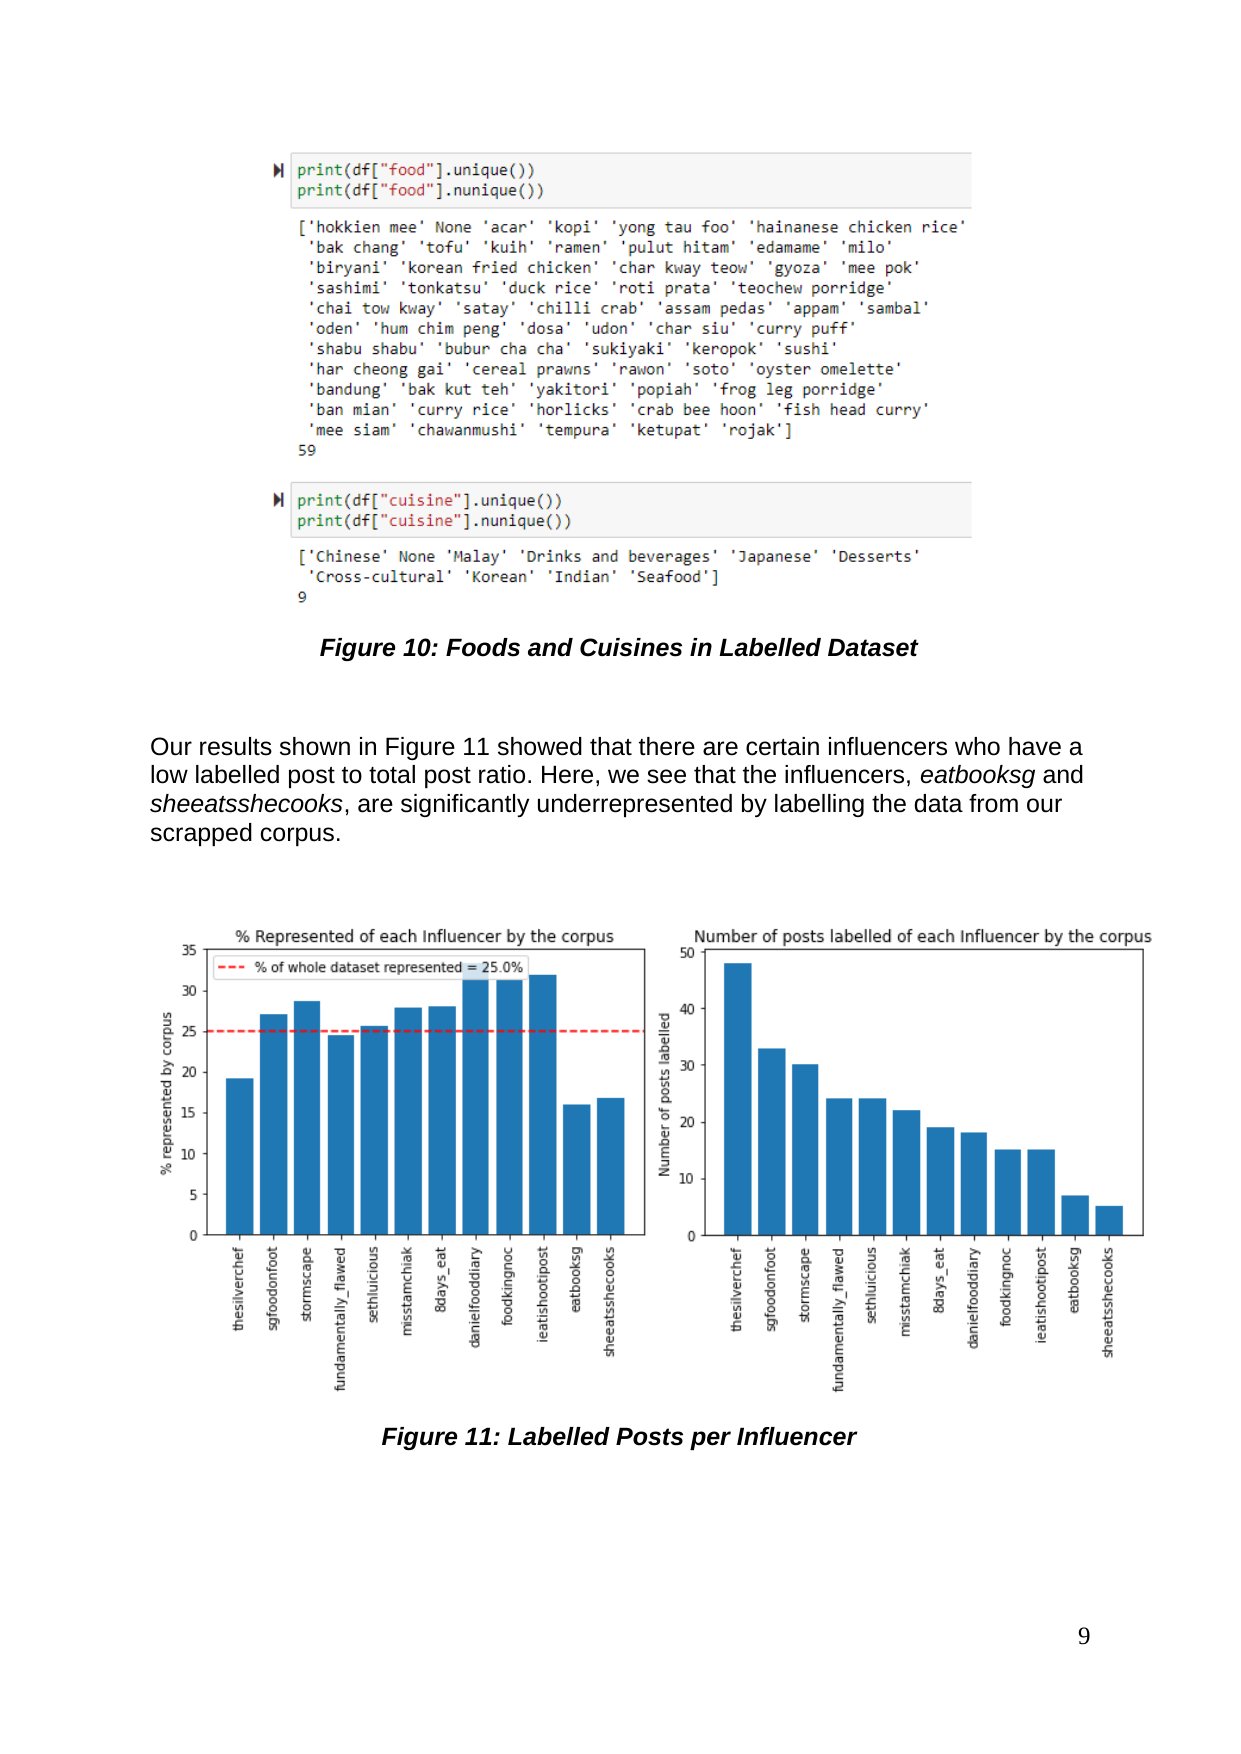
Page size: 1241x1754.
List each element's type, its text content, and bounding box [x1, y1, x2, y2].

picture [268, 150, 972, 612]
text Figure 10: Foods and Cuisines in Labelled Dataset [150, 633, 1090, 661]
picture [153, 920, 1161, 1399]
text Our results shown in Figure 11 showed that there are certain influencers who have a low labelled post to total post ratio. Here, we see that the influencers, eatbooksg and sheeatsshecooks, are significantly underrepresented by labelling the data from our scrapped corpus. [150, 732, 1090, 847]
